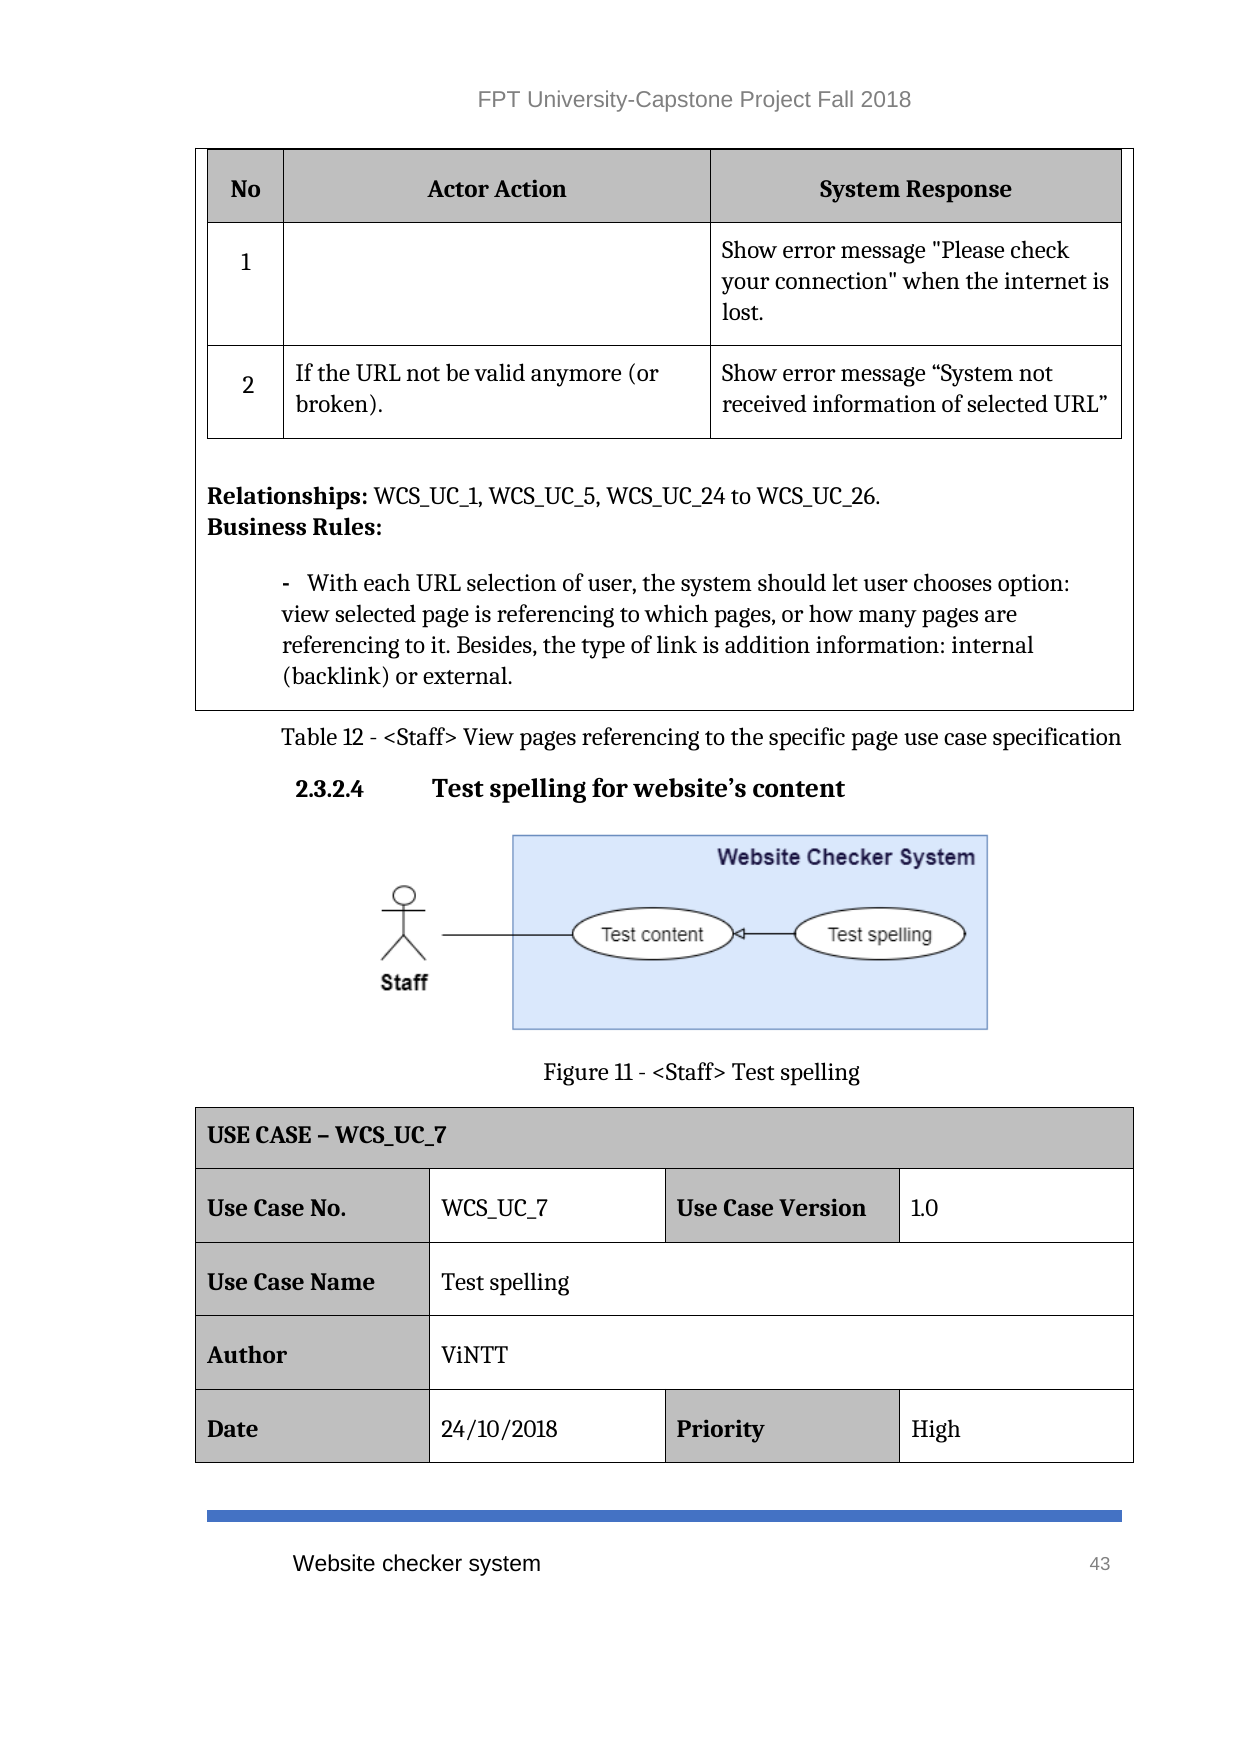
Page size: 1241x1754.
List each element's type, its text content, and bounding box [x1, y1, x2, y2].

table_cell WCS_UC_7 [430, 1169, 665, 1242]
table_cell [196, 149, 1133, 710]
table_cell 24/10/2018 [430, 1390, 665, 1462]
text Figure 11 - <Staff> Test spelling [207, 1057, 1122, 1086]
table_cell Priority [666, 1390, 899, 1462]
table_cell Use Case Name [196, 1243, 429, 1315]
table_cell Test spelling [430, 1243, 1133, 1315]
table_header USE CASE – WCS_UC_7 [196, 1108, 1133, 1168]
table_cell ViNTT [430, 1316, 1133, 1389]
table_cell Date [196, 1390, 429, 1462]
table_cell Use Case No. [196, 1169, 429, 1242]
table_cell 1.0 [900, 1169, 1133, 1242]
table_cell Use Case Version [666, 1169, 899, 1242]
text Table 12 - <Staff> View pages referencing to the specific page use case specification [207, 723, 1122, 752]
table_cell High [900, 1390, 1133, 1462]
table_cell Author [196, 1316, 429, 1389]
list Test spelling for website’s content [295, 773, 1122, 804]
picture [367, 820, 999, 1041]
